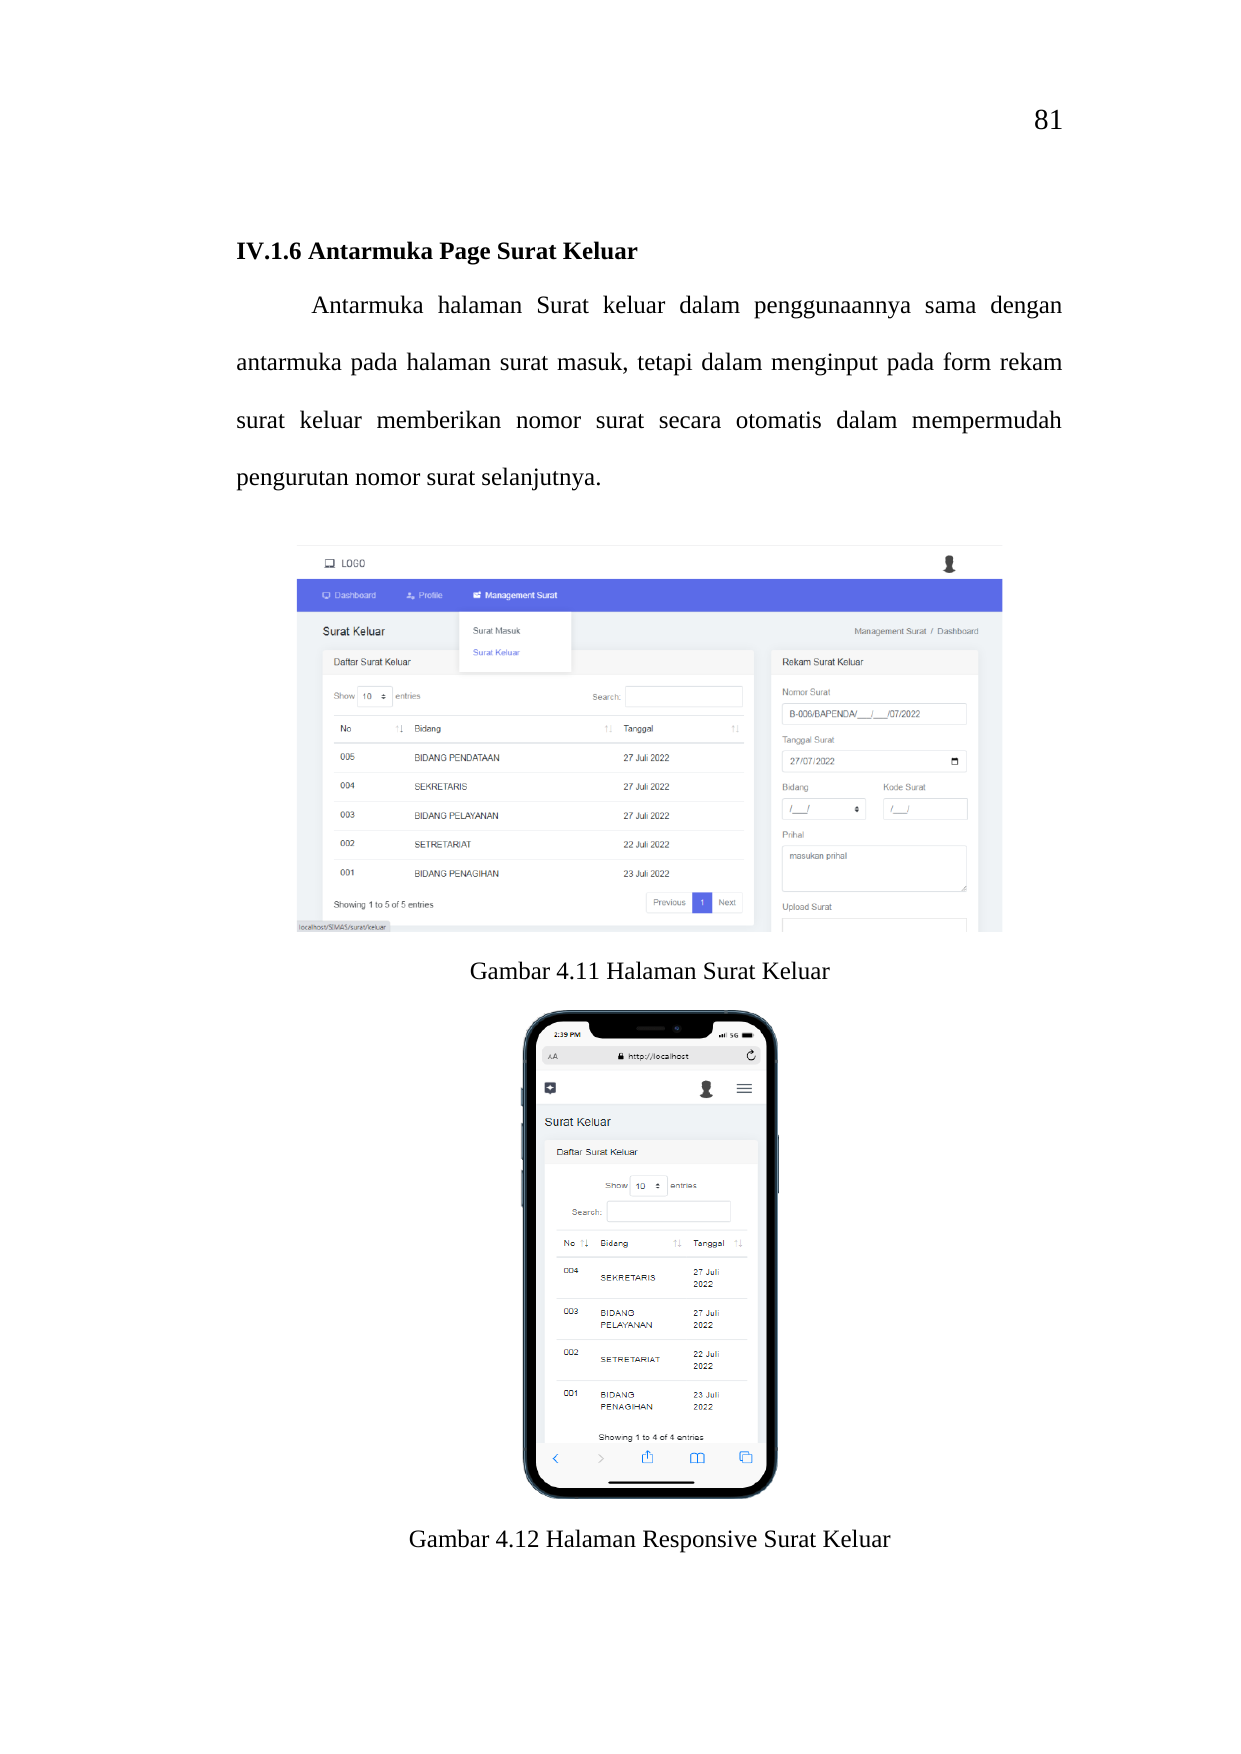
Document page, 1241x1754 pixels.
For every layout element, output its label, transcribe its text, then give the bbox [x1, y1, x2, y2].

picture [520, 1010, 779, 1499]
text Gambar 4.12 Halaman Responsive Surat Keluar [236, 1524, 1063, 1553]
subtitle Antarmuka Page Surat Keluar [236, 236, 1063, 265]
text Gambar 4.11 Halaman Surat Keluar [236, 956, 1063, 985]
text Antarmuka halaman Surat keluar dalam penggunaannya sama dengan antarmuka pada halaman surat masuk, tetapi dalam menginput pada form rekam surat keluar memberikan nomor surat secara otomatis dalam mempermudah pengurutan nomor surat selanjutnya. [236, 290, 1063, 491]
picture [296, 545, 1003, 932]
